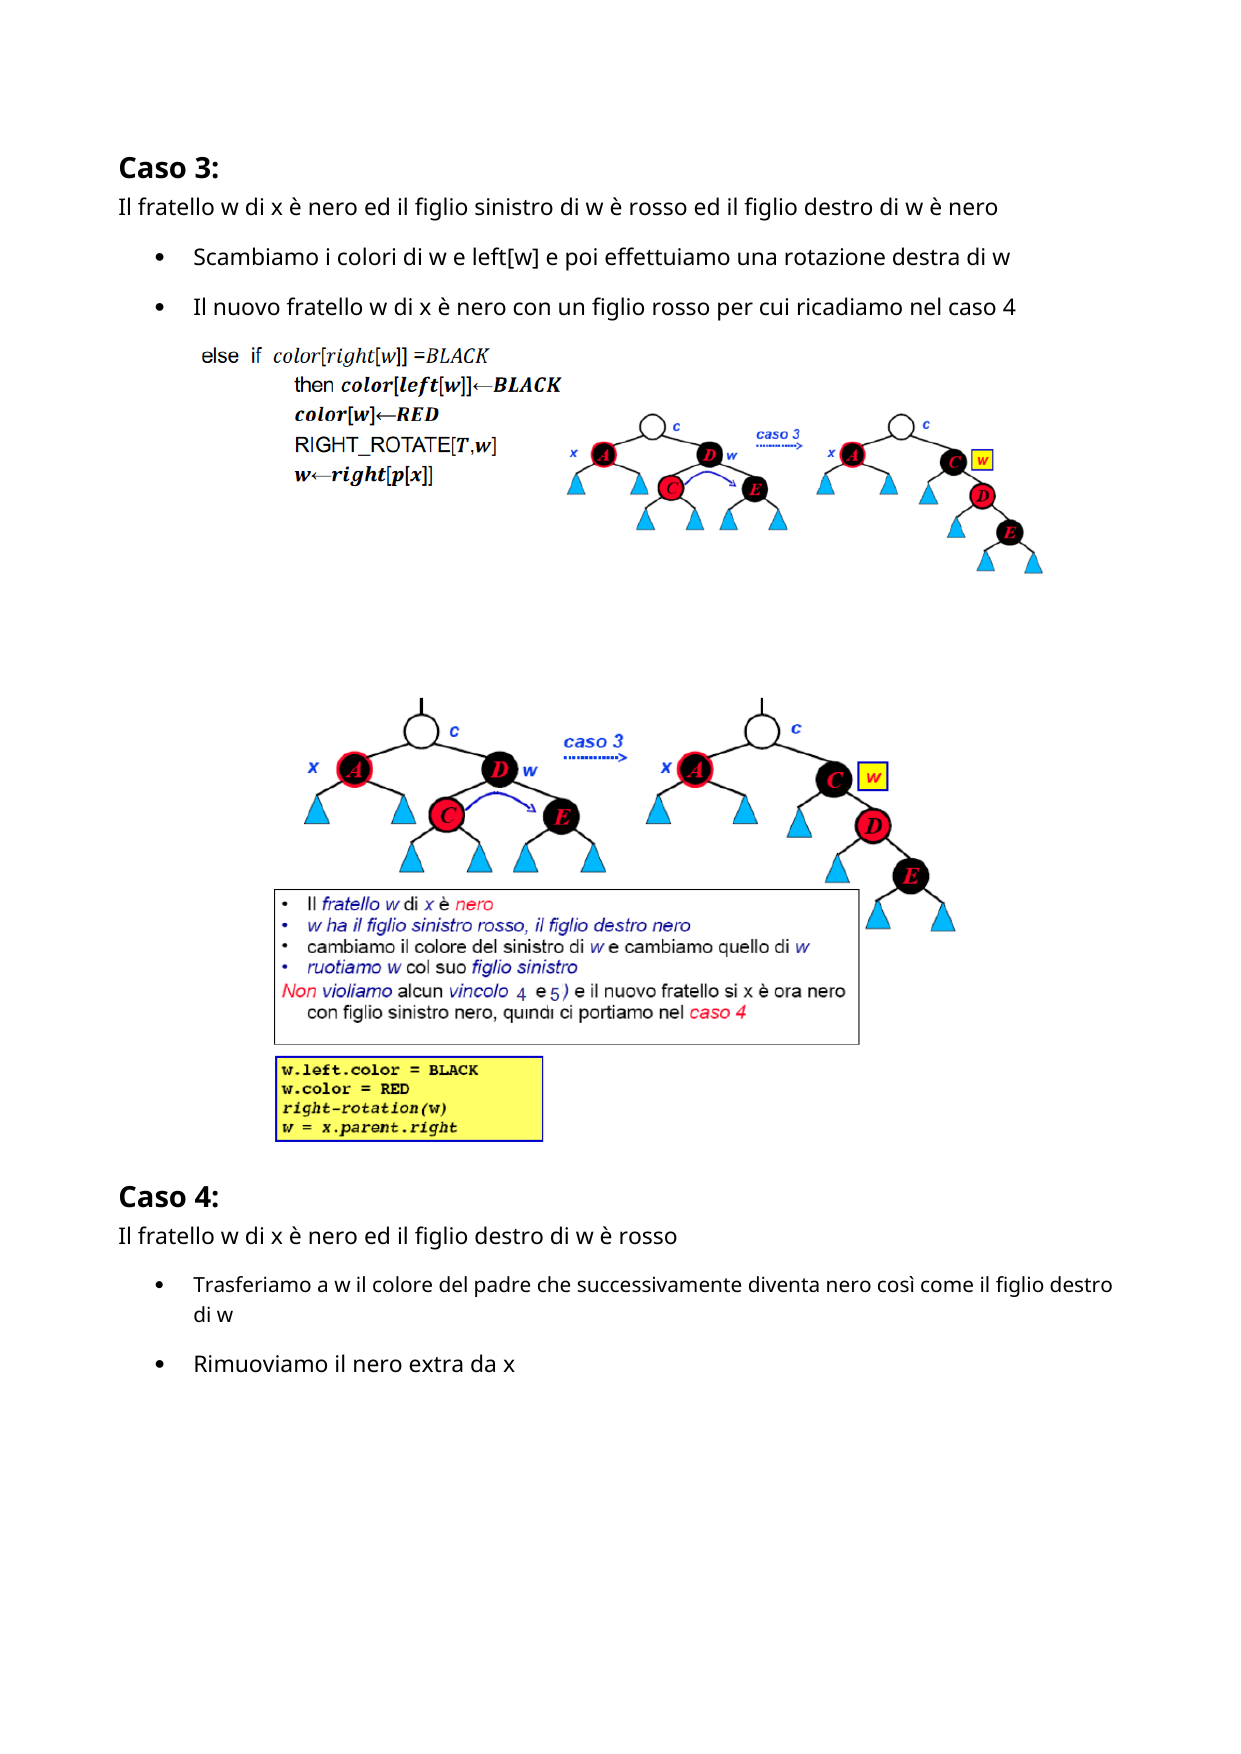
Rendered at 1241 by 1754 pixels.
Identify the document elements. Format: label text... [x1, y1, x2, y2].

text Caso 3: [118, 148, 1122, 187]
list Scambiamo i colori di w e left[w] e poi effettuiamo una rotazione destra di w [156, 241, 1122, 272]
picture [192, 341, 1048, 579]
picture [267, 648, 974, 1158]
list Il nuovo fratello w di x è nero con un figlio rosso per cui ricadiamo nel caso 4 [156, 291, 1122, 322]
list Rimuoviamo il nero extra da x [156, 1348, 1122, 1379]
text Caso 4: [118, 1177, 1122, 1216]
text Il fratello w di x è nero ed il figlio sinistro di w è rosso ed il figlio destro di w è nero [118, 190, 1122, 222]
list Trasferiamo a w il colore del padre che successivamente diventa nero così come il figlio destro di w [156, 1270, 1122, 1329]
text Il fratello w di x è nero ed il figlio destro di w è rosso [118, 1219, 1122, 1251]
